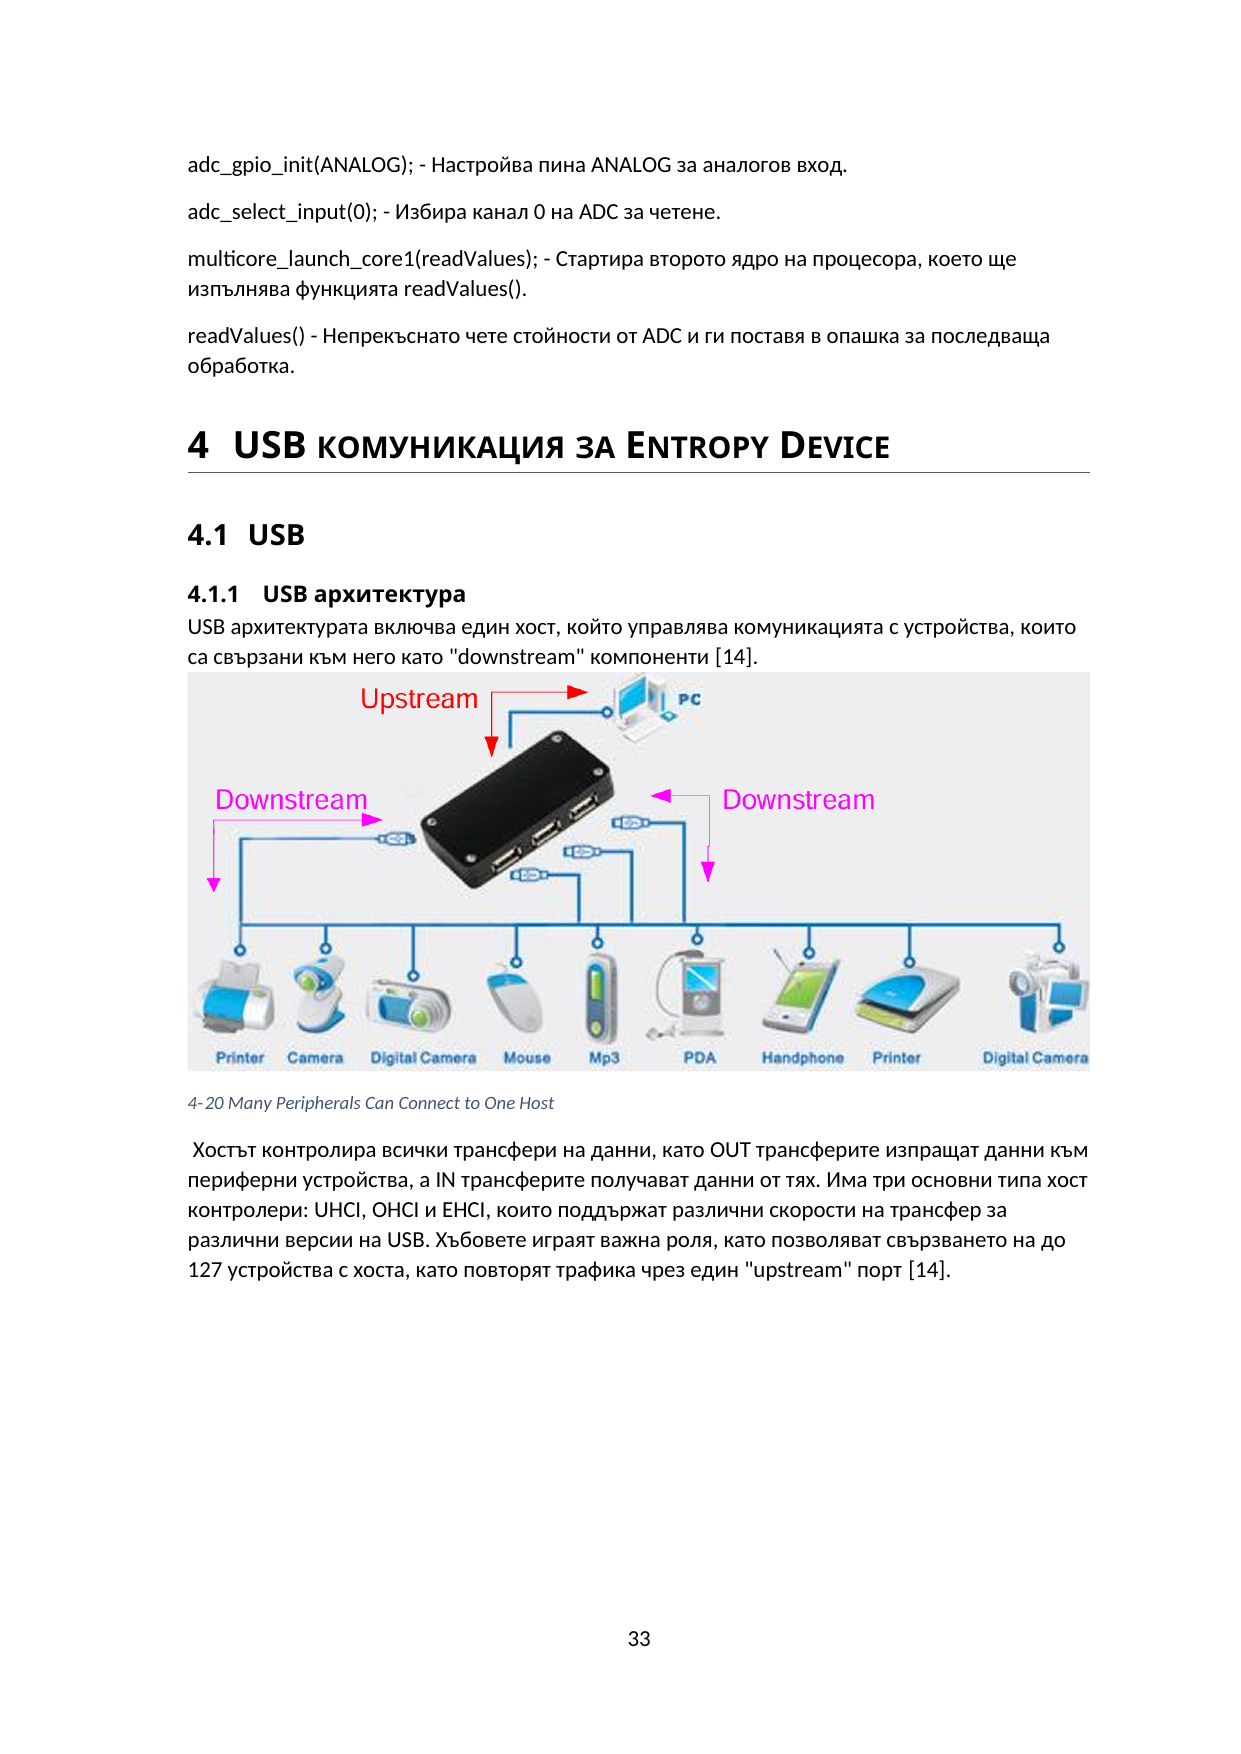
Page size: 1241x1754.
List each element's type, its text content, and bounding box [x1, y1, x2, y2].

text USB архитектурата включва един хост, който управлява комуникацията с устройства, които са свързани към него като "downstream" компоненти . [187, 612, 1090, 672]
subtitle USB комуникация за Entropy Device [187, 419, 1090, 473]
text adc_gpio_init(ANALOG); - Настройва пина ANALOG за аналогов вход. [187, 150, 1090, 178]
text multicore_launch_core1(readValues); - Стартира второто ядро на процесора, което ще изпълнява функцията readValues(). [187, 244, 1090, 302]
text readValues() - Непрекъснато чете стойности от ADC и ги поставя в опашка за последваща обработка. [187, 321, 1090, 379]
subtitle USB [187, 514, 1090, 554]
picture [187, 672, 1091, 1072]
text Хостът контролира всички трансфери на данни, като OUT трансферите изпращат данни към периферни устройства, а IN трансферите получават данни от тях. Има три основни типа хост контролери: UHCI, OHCI и EHCI, които поддържат различни скорости на трансфер за различни версии на USB. Хъбовете играят важна роля, като позволяват свързването на до 127 устройства с хоста, като повторят трафика чрез един "upstream" порт. [187, 1135, 1090, 1283]
text adc_select_input(0); - Избира канал 0 на ADC за четене. [187, 197, 1090, 225]
subtitle USB архитектура [187, 578, 1090, 609]
